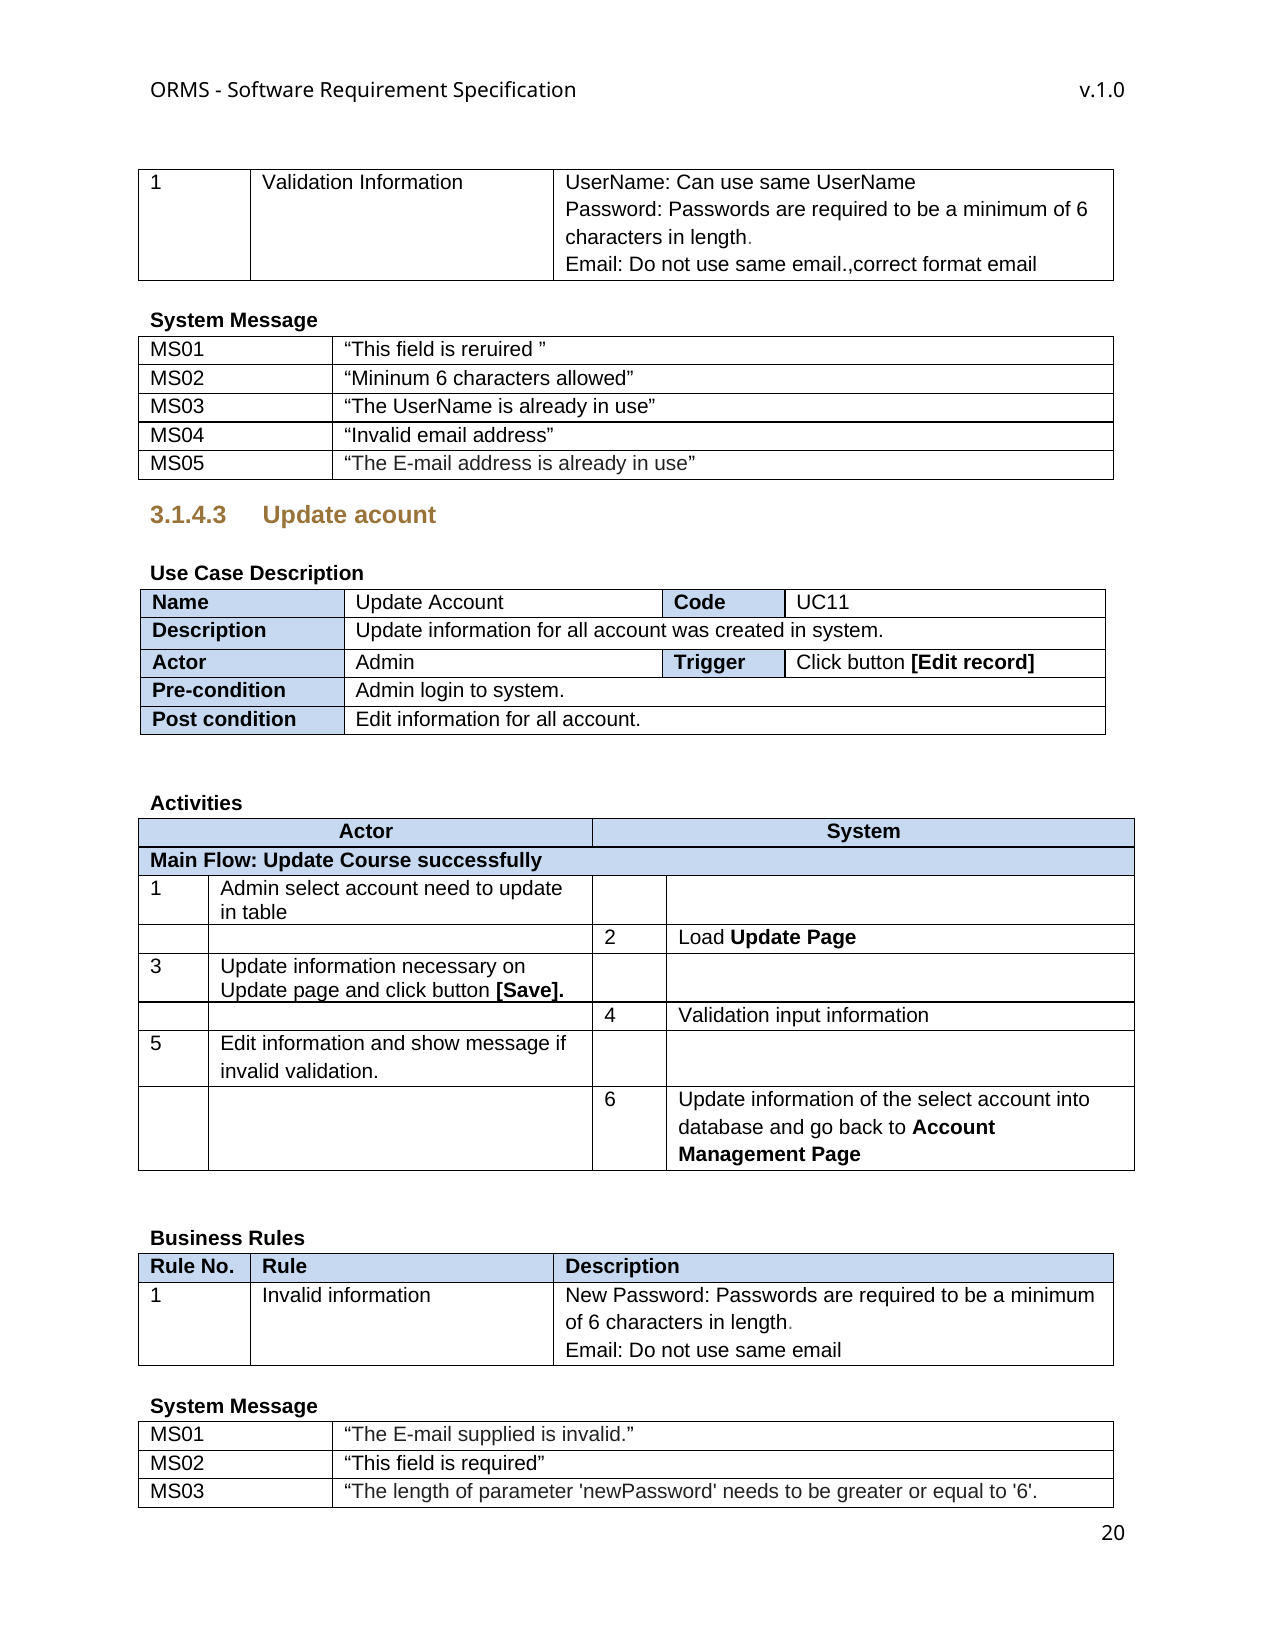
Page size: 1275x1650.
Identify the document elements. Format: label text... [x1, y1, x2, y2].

table_cell Pre-condition [141, 678, 344, 706]
table_cell “The UserName is already in use” [333, 394, 1113, 421]
table_cell Admin login to system. [345, 678, 1105, 706]
text Business Rules [150, 1226, 1125, 1249]
text Use Case Description [150, 561, 1125, 585]
table_cell MS04 [139, 423, 332, 450]
table_header Update Account [345, 590, 662, 617]
table_header UC11 [786, 590, 1105, 617]
table_header Rule No. [139, 1254, 250, 1282]
table_cell [209, 1003, 592, 1030]
table_cell New Password: Passwords are required to be a minimum of 6 characters in length. Email: Do not use same email [554, 1283, 1113, 1365]
table_cell 3 [139, 954, 208, 1001]
table_cell [209, 925, 592, 952]
table_header Rule [251, 1254, 553, 1282]
table_cell [139, 925, 208, 952]
table_cell MS05 [139, 451, 332, 478]
table_cell Validation Information [251, 170, 553, 280]
table_cell 1 [139, 170, 250, 280]
table_header Actor [139, 819, 592, 846]
table_cell MS03 [139, 394, 332, 421]
text Activities [150, 790, 1125, 814]
table_cell Edit information and show message if invalid validation. [209, 1031, 592, 1086]
table_cell MS03 [139, 1479, 332, 1507]
table_cell “The length of parameter 'newPassword' needs to be greater or equal to '6'. [333, 1479, 1113, 1507]
table_header Name [141, 590, 344, 617]
table_header “The E-mail supplied is invalid.” [333, 1422, 1113, 1450]
table_cell 2 [593, 925, 666, 952]
table_header MS01 [139, 1422, 332, 1450]
table_header MS01 [139, 337, 332, 364]
table_cell Actor [141, 650, 344, 677]
table_cell 6 [593, 1087, 666, 1169]
table_cell [139, 1003, 208, 1030]
table_cell “The E-mail address is already in use” [333, 451, 1113, 478]
table_cell “This field is required” [333, 1451, 1113, 1478]
table_cell Admin select account need to update in table [209, 876, 592, 924]
table_cell 1 [139, 876, 208, 924]
subtitle Update acount [150, 500, 1125, 529]
table_cell “Invalid email address” [333, 423, 1113, 450]
table_cell Click button [Edit record] [786, 650, 1105, 677]
table_cell Description [141, 618, 344, 649]
table_cell Trigger [663, 650, 784, 677]
table_cell [667, 954, 1134, 1001]
table_cell [667, 876, 1134, 924]
table_cell MS02 [139, 1451, 332, 1478]
table_cell Edit information for all account. [345, 707, 1105, 734]
table_cell Validation input information [667, 1003, 1134, 1030]
table_cell 4 [593, 1003, 666, 1030]
table_cell Main Flow: Update Course successfully [139, 848, 1134, 875]
table_cell Update information for all account was created in system. [345, 618, 1105, 649]
table_cell 5 [139, 1031, 208, 1086]
table_cell [667, 1031, 1134, 1086]
text System Message [150, 1394, 1125, 1418]
table_cell [139, 1087, 208, 1169]
table_cell MS02 [139, 365, 332, 393]
table_cell Post condition [141, 707, 344, 734]
table_header Code [663, 590, 784, 617]
table_cell [593, 1031, 666, 1086]
table_cell “Mininum 6 characters allowed” [333, 365, 1113, 393]
table_header “This field is reruired ” [333, 337, 1113, 364]
table_cell [593, 876, 666, 924]
table_header Description [554, 1254, 1113, 1282]
table_cell [593, 954, 666, 1001]
table_cell Update information necessary on Update page and click button [Save]. [209, 954, 592, 1001]
table_cell [209, 1087, 592, 1169]
table_cell 1 [139, 1283, 250, 1365]
table_cell Invalid information [251, 1283, 553, 1365]
text System Message [150, 308, 1125, 332]
table_cell UserName: Can use same UserName Password: Passwords are required to be a minimum of 6 characters in length. Email: Do not use same email.,correct format email [554, 170, 1113, 280]
table_cell Update information of the select account into database and go back to Account Management Page [667, 1087, 1134, 1169]
table_cell Admin [345, 650, 662, 677]
table_header System [593, 819, 1134, 846]
table_cell Load Update Page [667, 925, 1134, 952]
